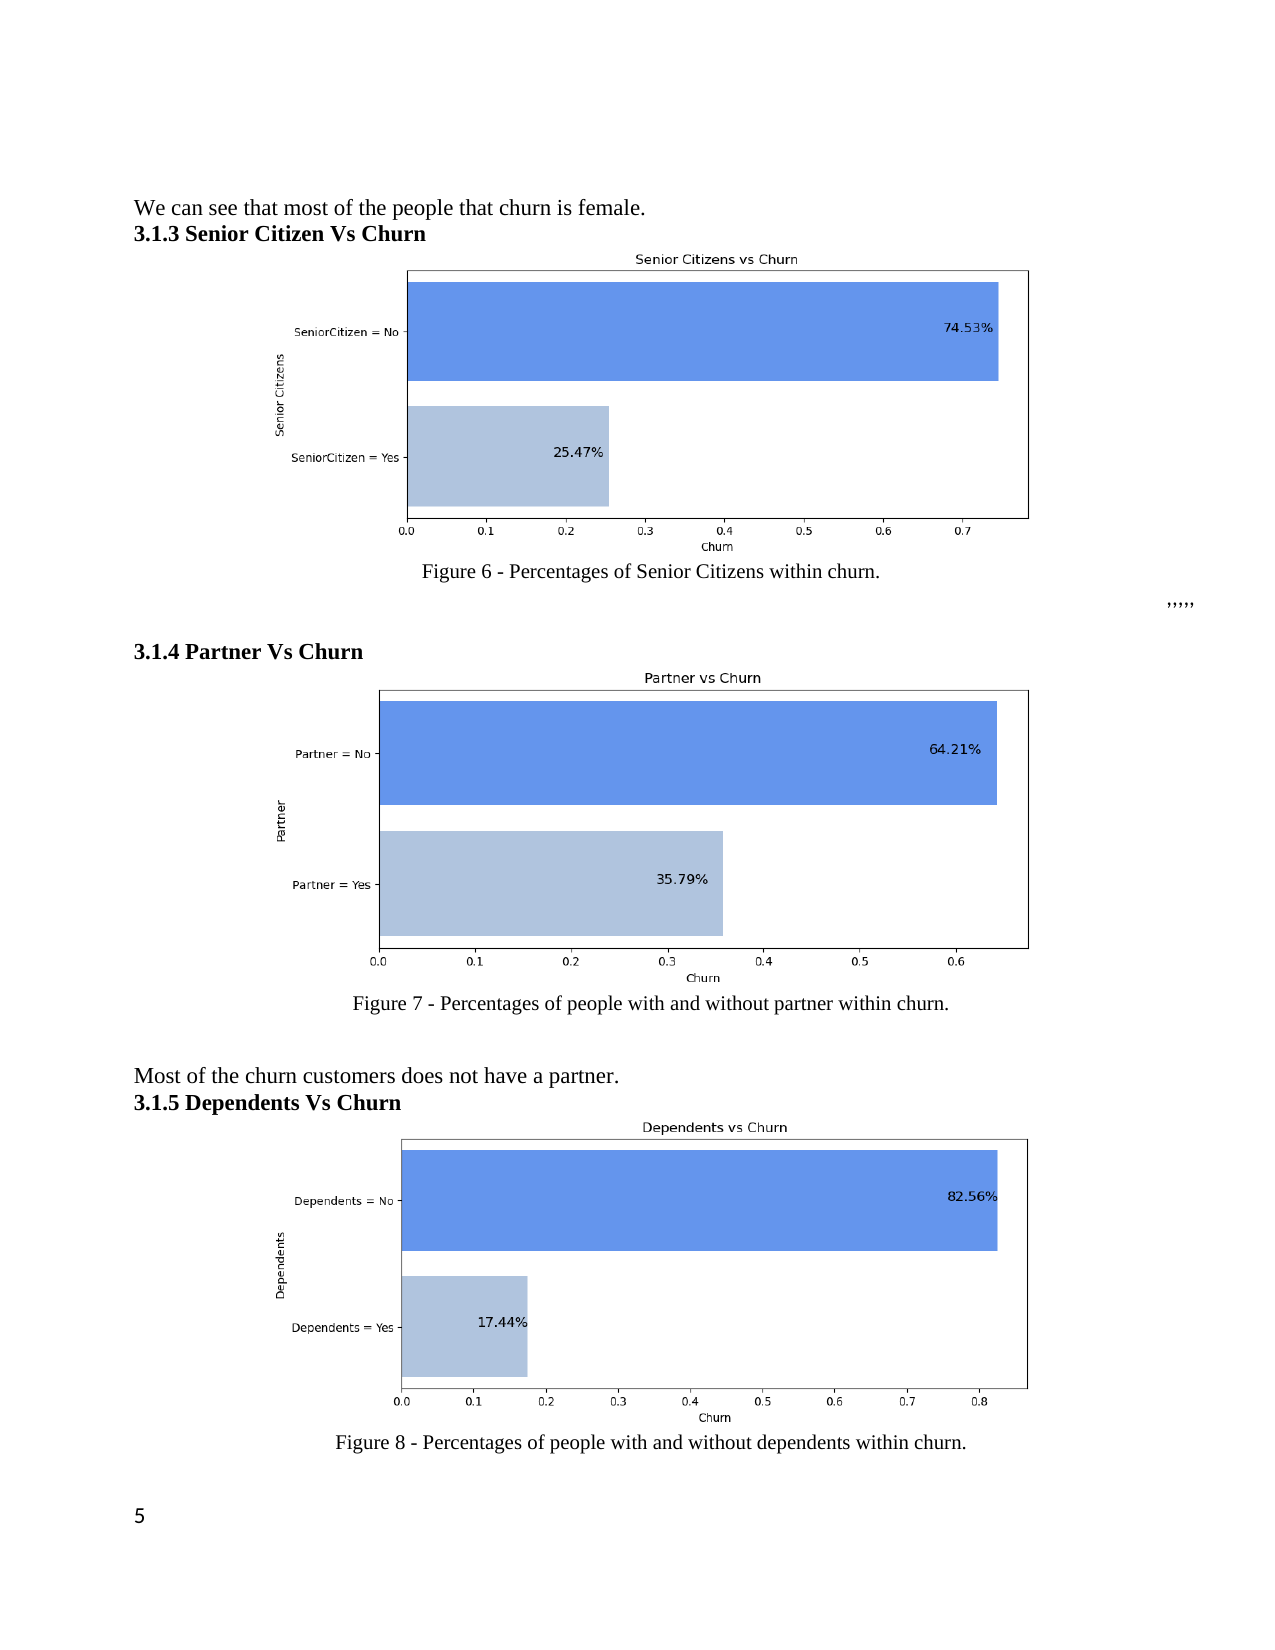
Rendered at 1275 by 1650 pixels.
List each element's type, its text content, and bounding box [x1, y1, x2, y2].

text We can see that most of the people that churn is female. [133, 194, 1169, 220]
subtitle 3.1.3 Senior Citizen Vs Churn [133, 220, 1169, 246]
picture [267, 246, 1035, 560]
picture [267, 1115, 1035, 1431]
text Figure 6 - Percentages of Senior Citizens within churn. [133, 559, 1169, 583]
text Most of the churn customers does not have a partner. [133, 1062, 1169, 1089]
text ,,,,, [1166, 583, 1275, 611]
subtitle 3.1.5 Dependents Vs Churn [133, 1089, 1169, 1115]
text Figure 7 - Percentages of people with and without partner within churn. [133, 991, 1169, 1015]
text Figure 8 - Percentages of people with and without dependents within churn. [133, 1430, 1169, 1454]
subtitle 3.1.4 Partner Vs Churn [133, 638, 1169, 664]
picture [267, 664, 1035, 992]
